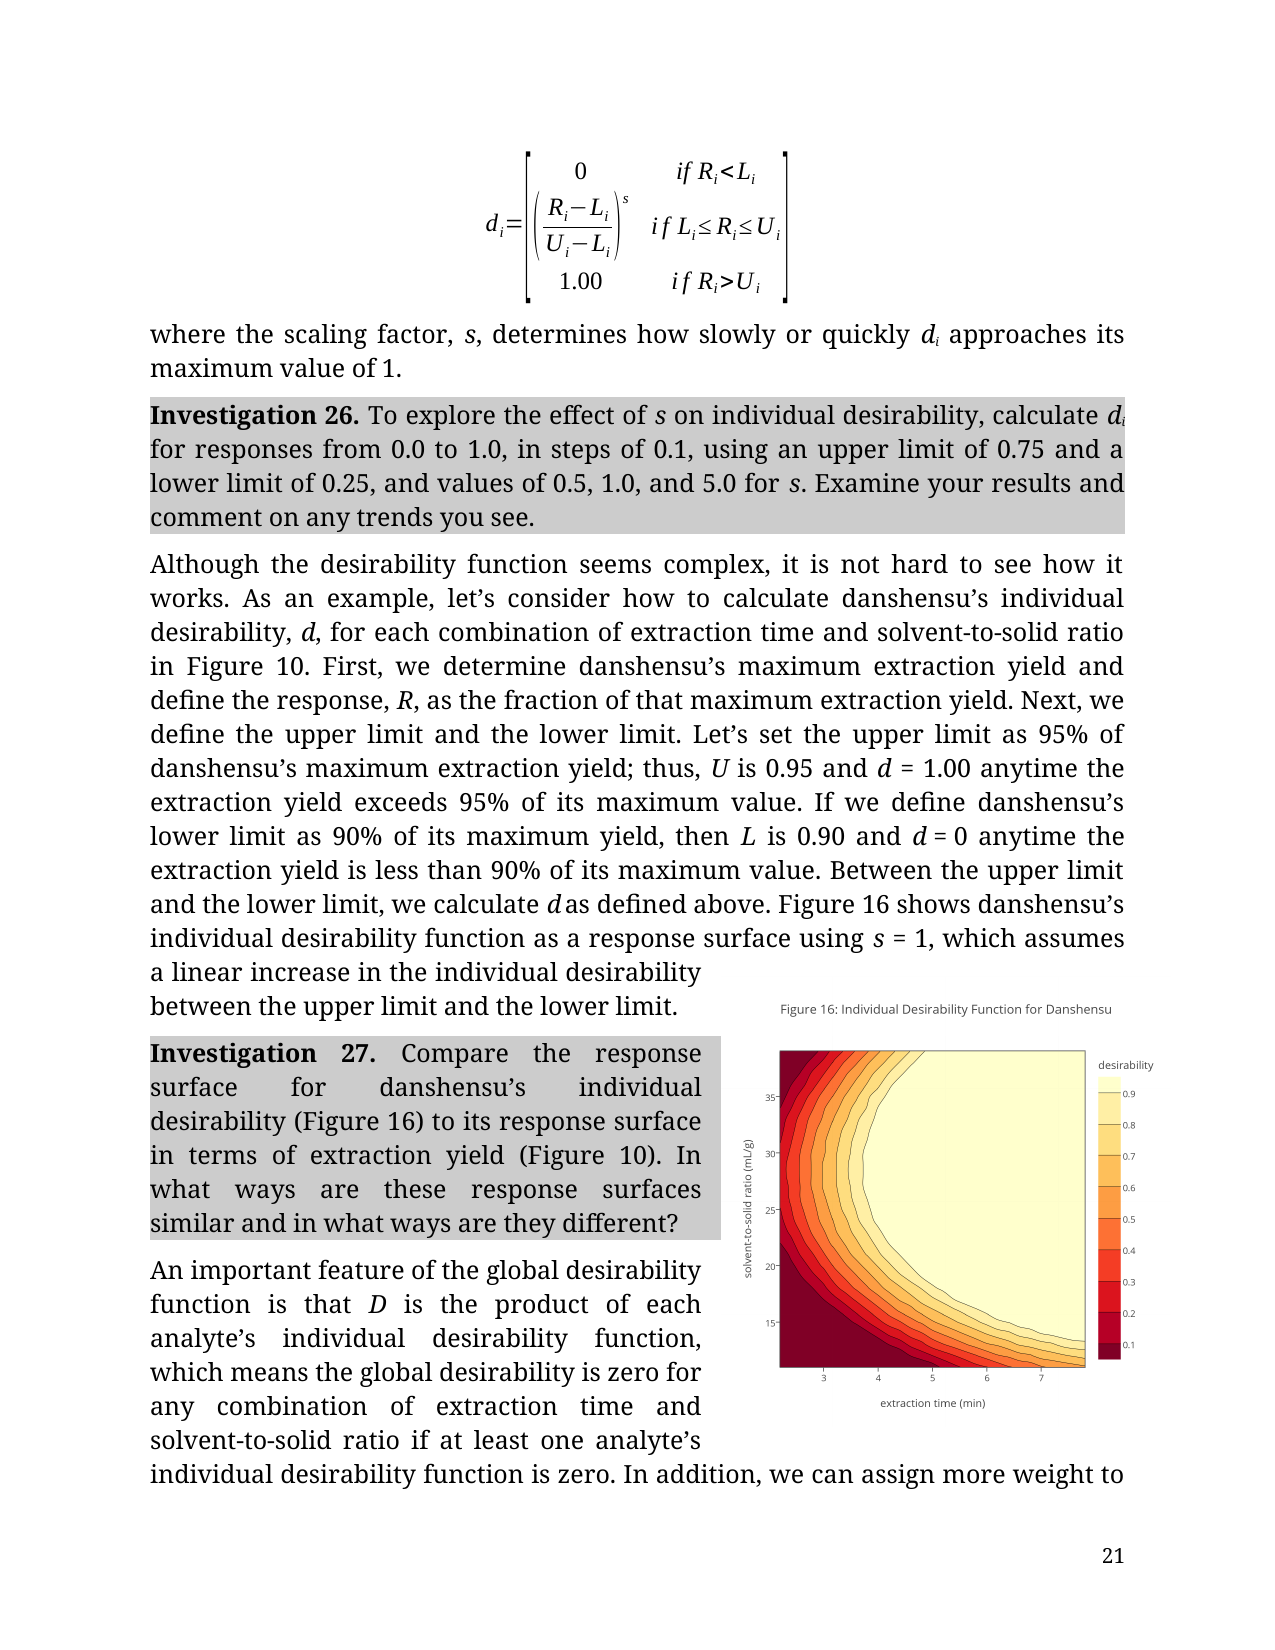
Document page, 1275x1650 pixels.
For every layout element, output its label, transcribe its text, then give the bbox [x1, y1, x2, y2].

picture [721, 976, 1171, 1427]
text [150, 1252, 1125, 1491]
text where the scaling factor, s, determines how slowly or quickly di approaches its maximum value of 1. [150, 317, 1125, 385]
text Investigation 26. To explore the effect of s on individual desirability, calculate di for responses from 0.0 to 1.0, in steps of 0.1, using an upper limit of 0.75 and a lower limit of 0.25, and values of 0.5, 1.0, and 5.0 for s. Examine your results and comment on any trends you see. [150, 397, 1125, 534]
text Although the desirability function seems complex, it is not hard to see how it works. As an example, let’s consider how to calculate danshensu’s individual desirability, d, for each combination of extraction time and solvent-to-solid ratio in Figure 10. First, we determine danshensu’s maximum extraction yield and define the response, R, as the fraction of that maximum extraction yield. Next, we define the upper limit and the lower limit. Let’s set the upper limit as 95% of danshensu’s maximum extraction yield; thus, U is 0.95 and d = 1.00 anytime the extraction yield exceeds 95% of its maximum value. If we define danshensu’s lower limit as 90% of its maximum yield, then L is 0.90 and d = 0 anytime the extraction yield is less than 90% of its maximum value. Between the upper limit and the lower limit, we calculate d as defined above. Figure 16 shows danshensu’s individual desirability function as a response surface using s = 1, which assumes a linear increase in the individual desirability between the upper limit and the lower limit. [150, 546, 1125, 1023]
text Investigation 27. Compare the response surface for danshensu’s individual desirability (Figure 16) to its response surface in terms of extraction yield (Figure 10). In what ways are these response surfaces similar and in what ways are they different? [150, 1036, 721, 1240]
